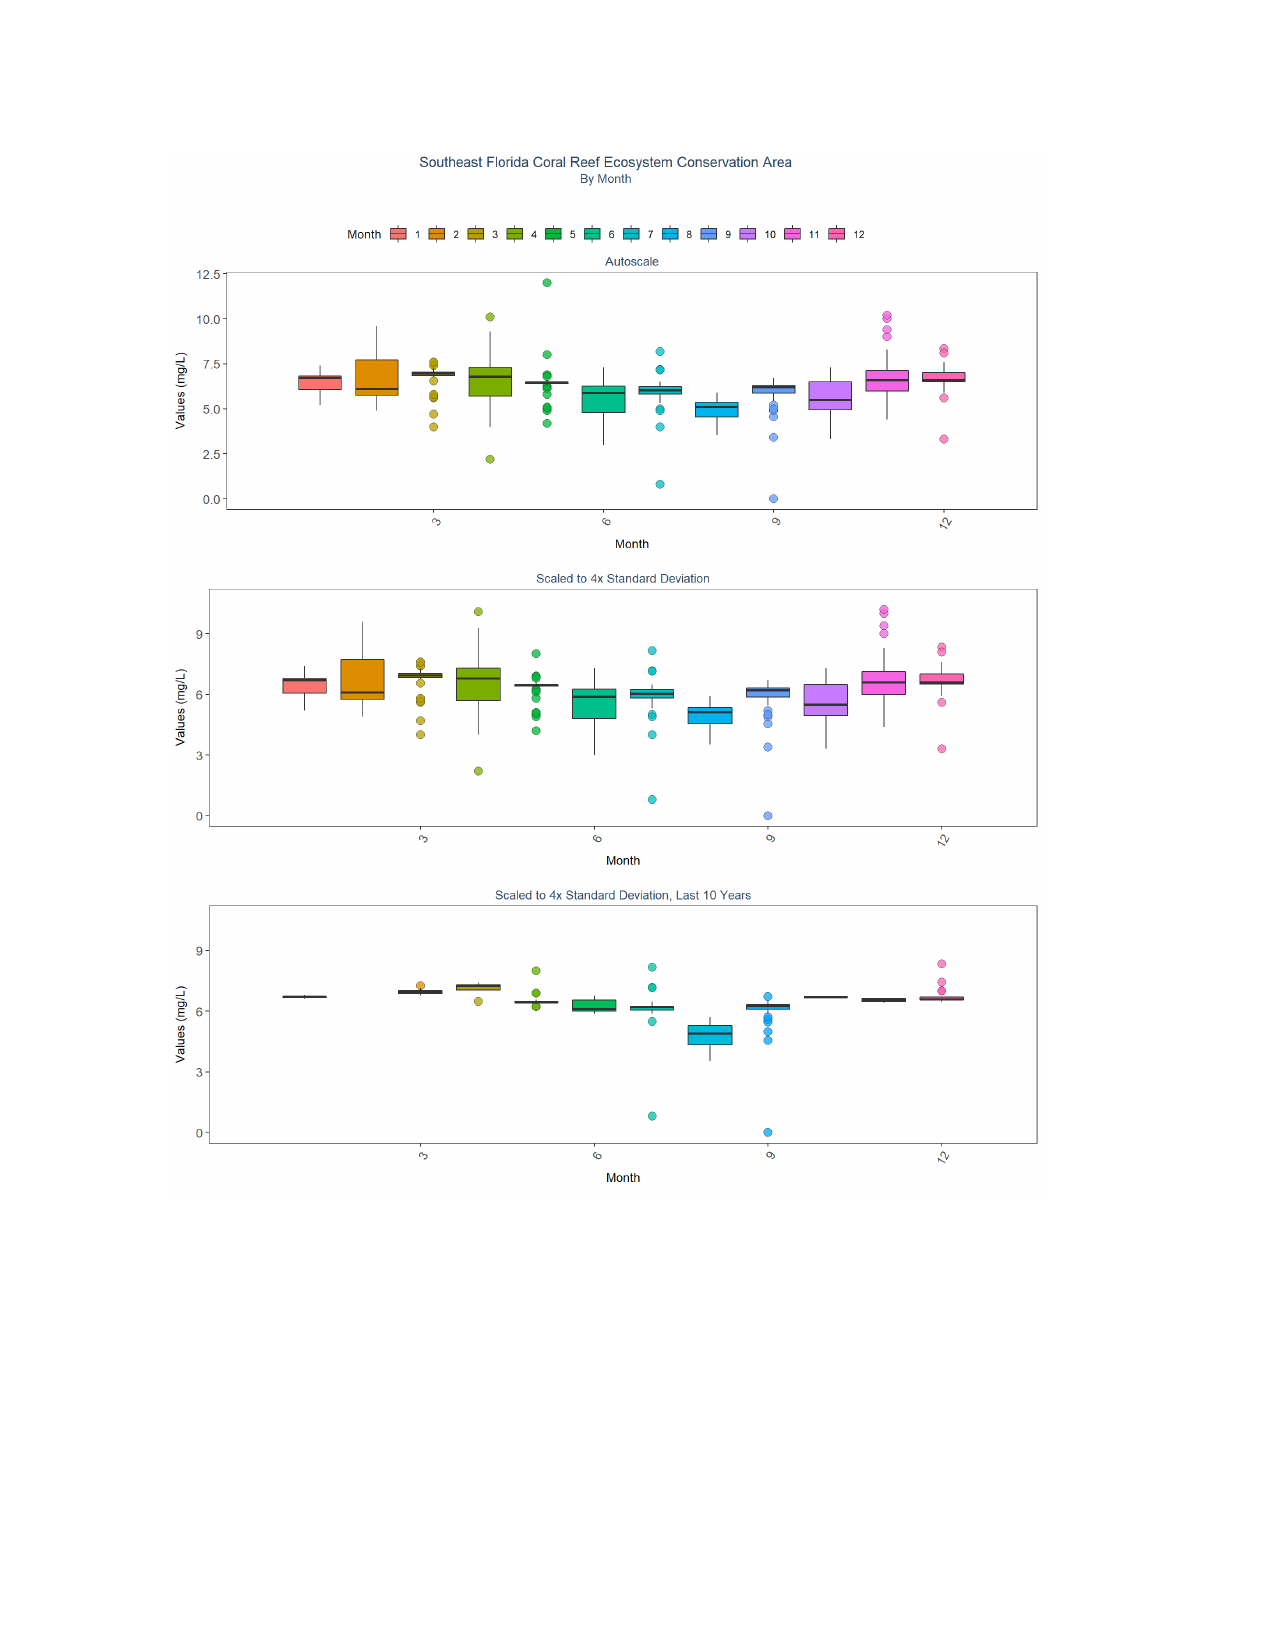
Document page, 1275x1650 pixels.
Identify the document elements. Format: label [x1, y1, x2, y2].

picture [168, 150, 1044, 1200]
